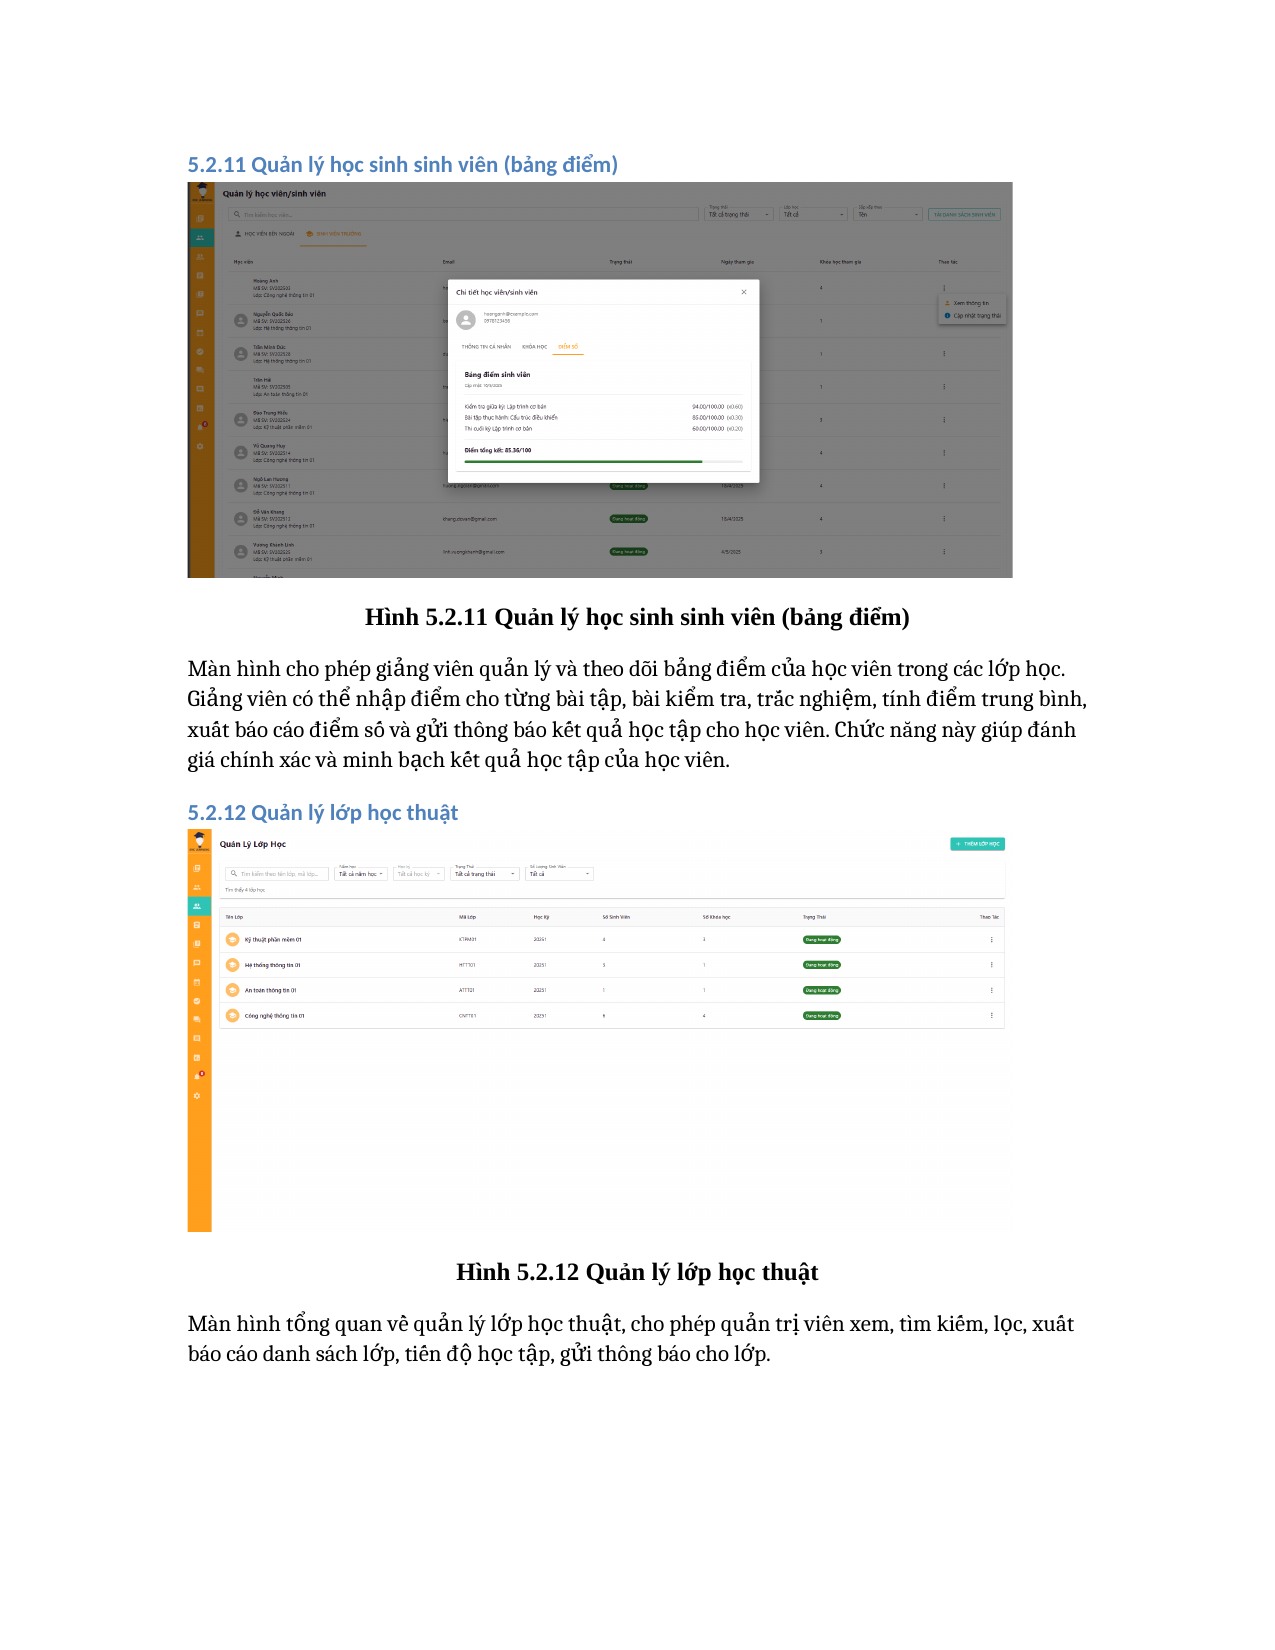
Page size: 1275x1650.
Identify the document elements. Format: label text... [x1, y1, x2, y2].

text Màn hình tổng quan về quản lý lớp học thuật, cho phép quản trị viên xem, tìm kiếm, lọc, xuất báo cáo danh sách lớp, tiến độ học tập, gửi thông báo cho lớp. [187, 1311, 1087, 1367]
picture [187, 829, 1013, 1232]
text Hình 5.2.12 Quản lý lớp học thuật [187, 1257, 1087, 1285]
text Màn hình cho phép giảng viên quản lý và theo dõi bảng điểm của học viên trong các lớp học. Giảng viên có thể nhập điểm cho từng bài tập, bài kiểm tra, trắc nghiệm, tính điểm trung bình, xuất báo cáo điểm số và gửi thông báo kết quả học tập cho học viên. Chức năng này giúp đánh giá chính xác và minh bạch kết quả học tập của học viên. [187, 656, 1087, 773]
picture [187, 182, 1013, 578]
subtitle 5.2.11 Quản lý học sinh sinh viên (bảng điểm) [187, 150, 1087, 178]
text Hình 5.2.11 Quản lý học sinh sinh viên (bảng điểm) [187, 602, 1087, 631]
subtitle 5.2.12 Quản lý lớp học thuật [187, 798, 1087, 826]
